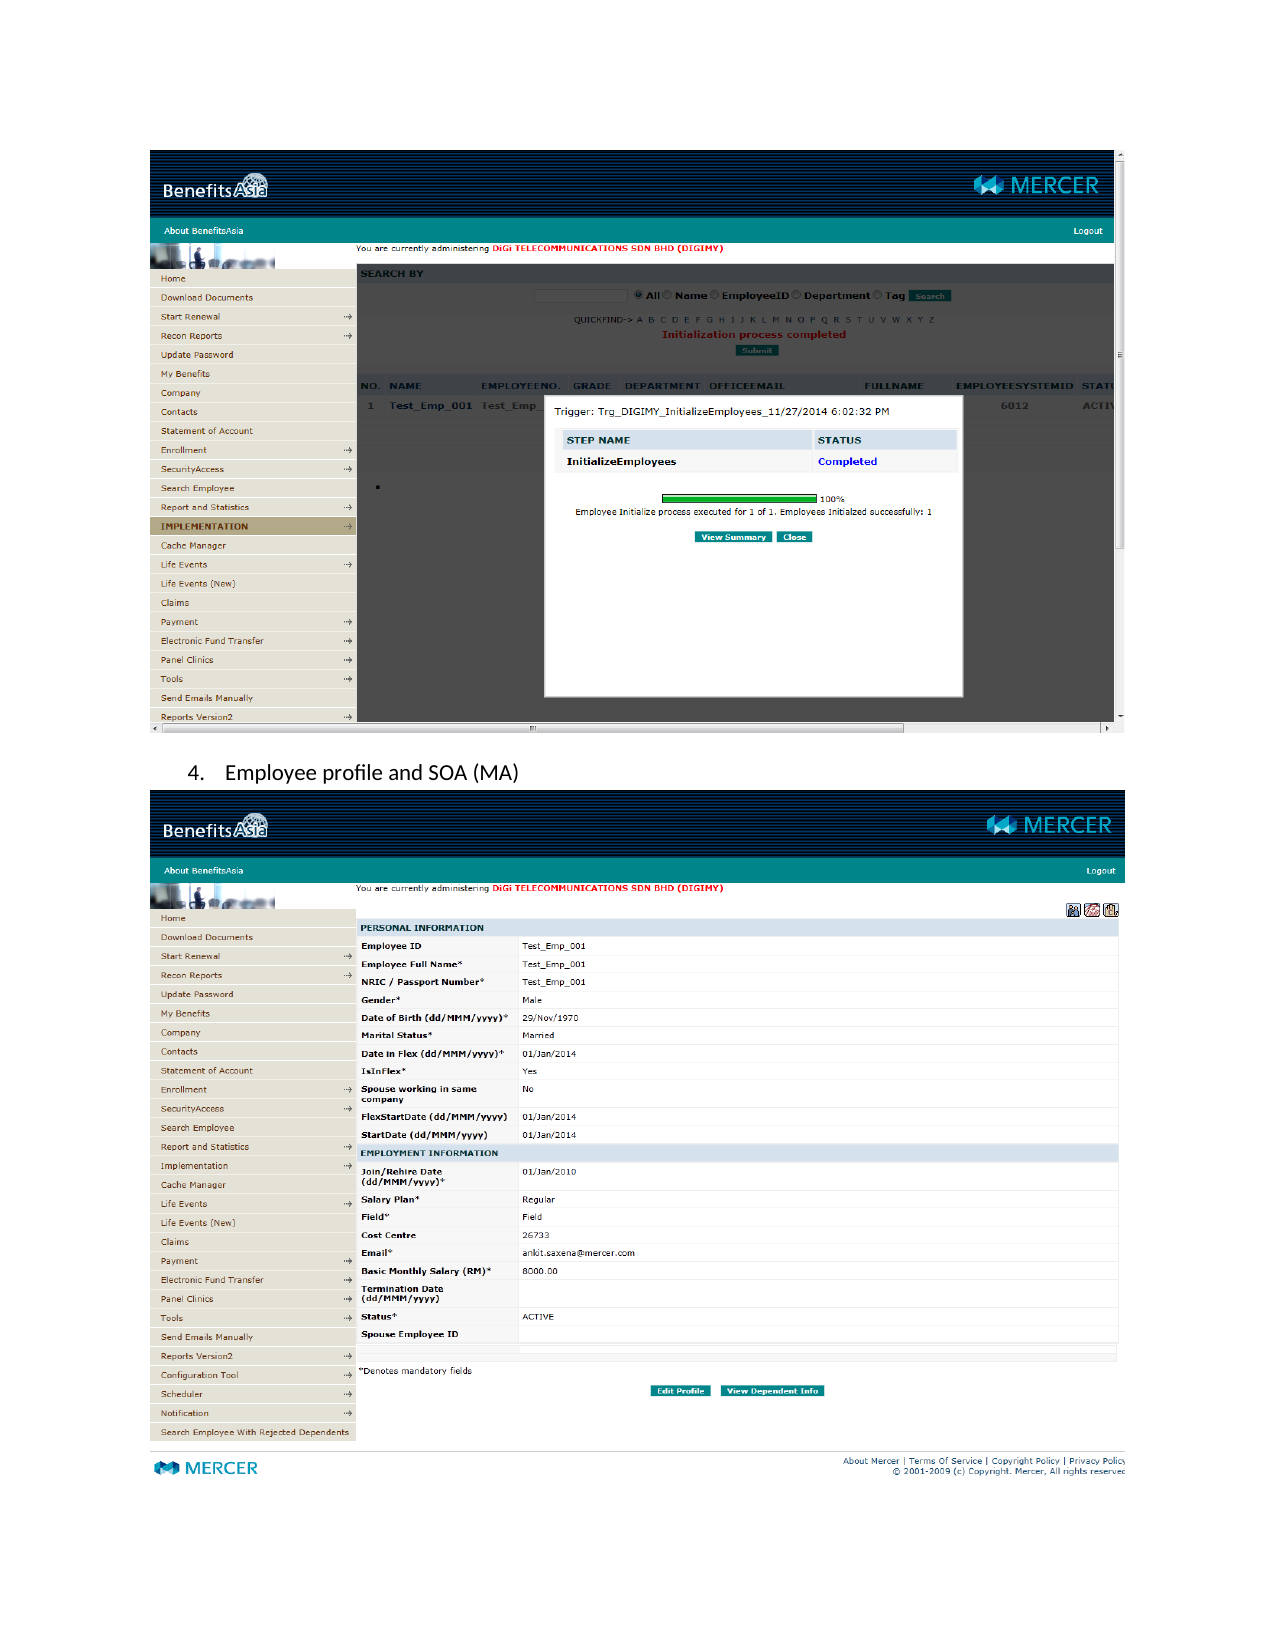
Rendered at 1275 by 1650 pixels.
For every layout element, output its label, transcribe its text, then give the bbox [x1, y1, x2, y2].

picture [150, 150, 1125, 733]
picture [150, 790, 1125, 1484]
list Employee profile and SOA (MA) [187, 758, 1125, 786]
